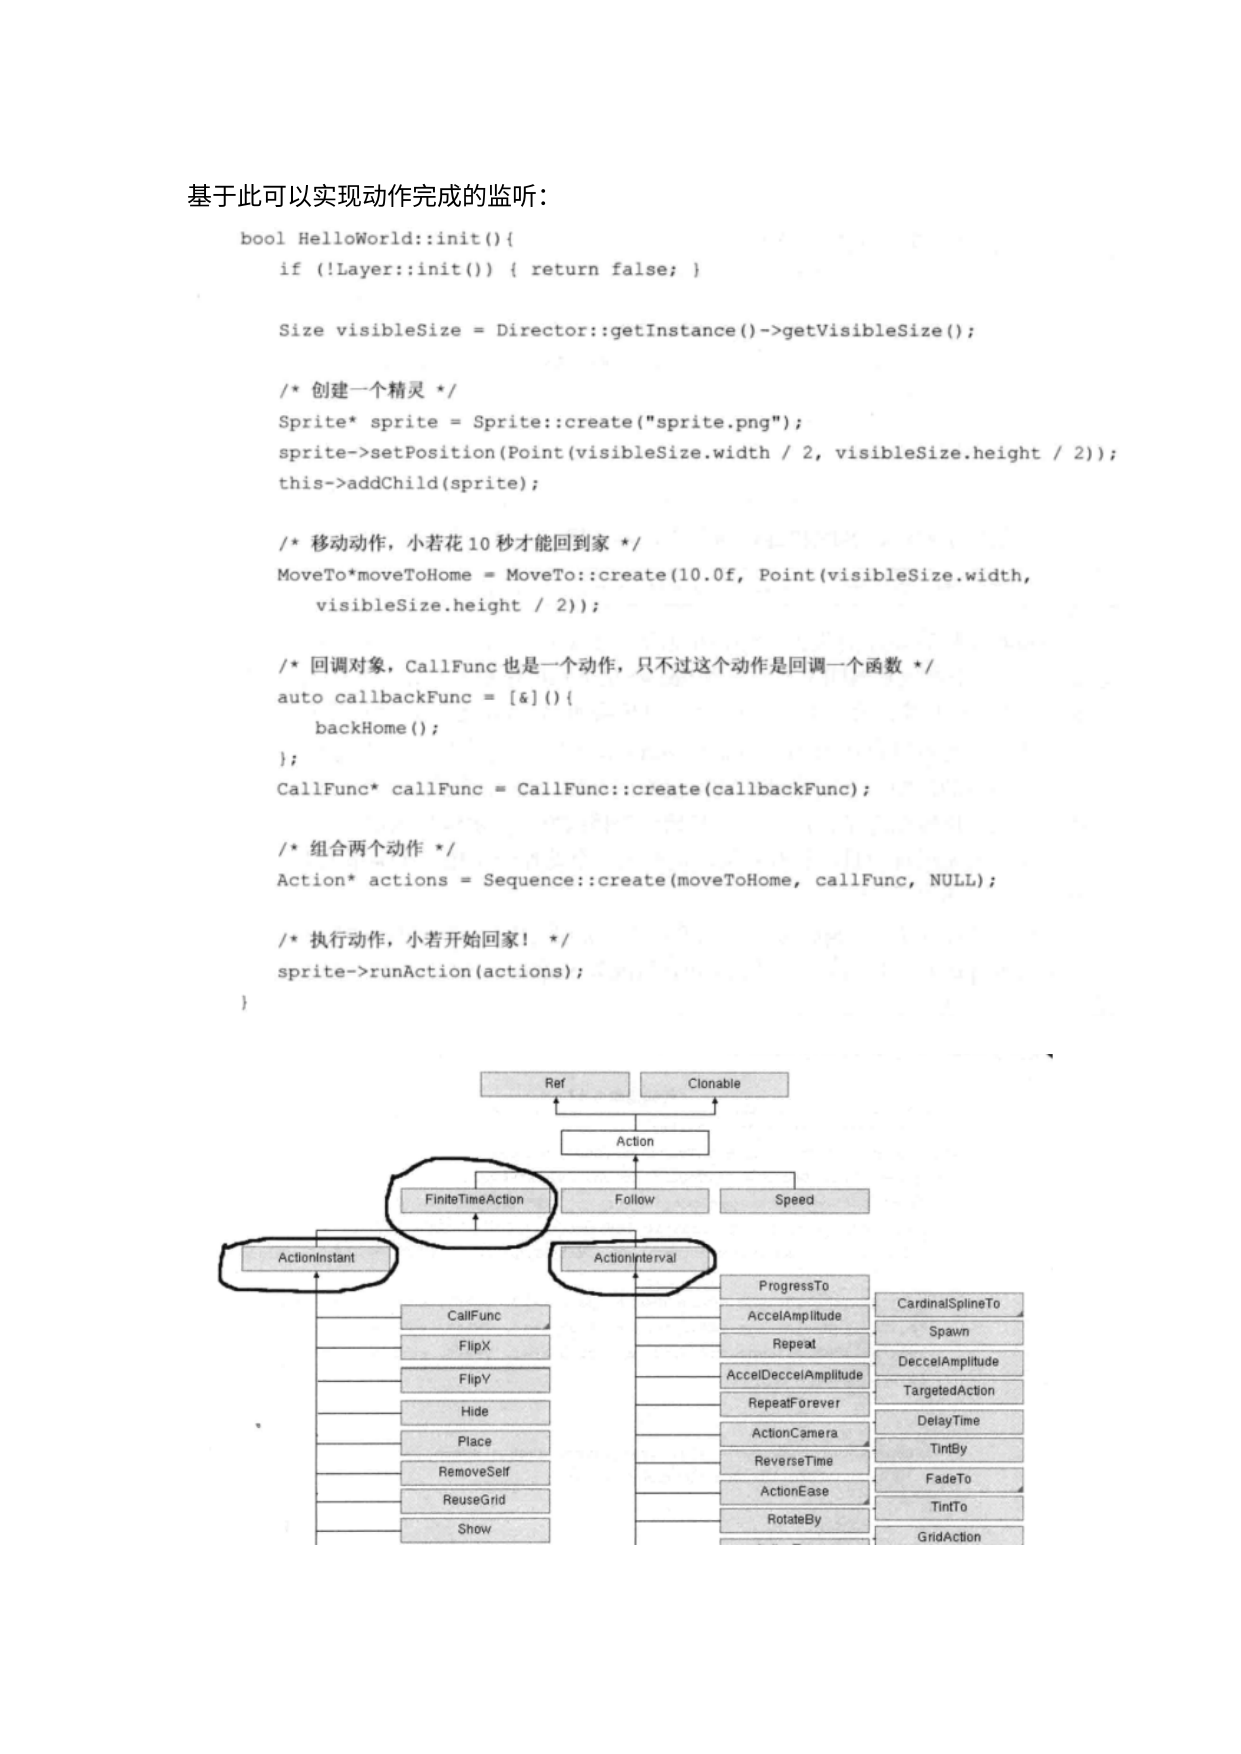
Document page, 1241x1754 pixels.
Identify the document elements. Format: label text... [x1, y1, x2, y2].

picture [187, 227, 1135, 1016]
picture [187, 1054, 1053, 1545]
text 基于此可以实现动作完成的监听： [187, 162, 1053, 227]
